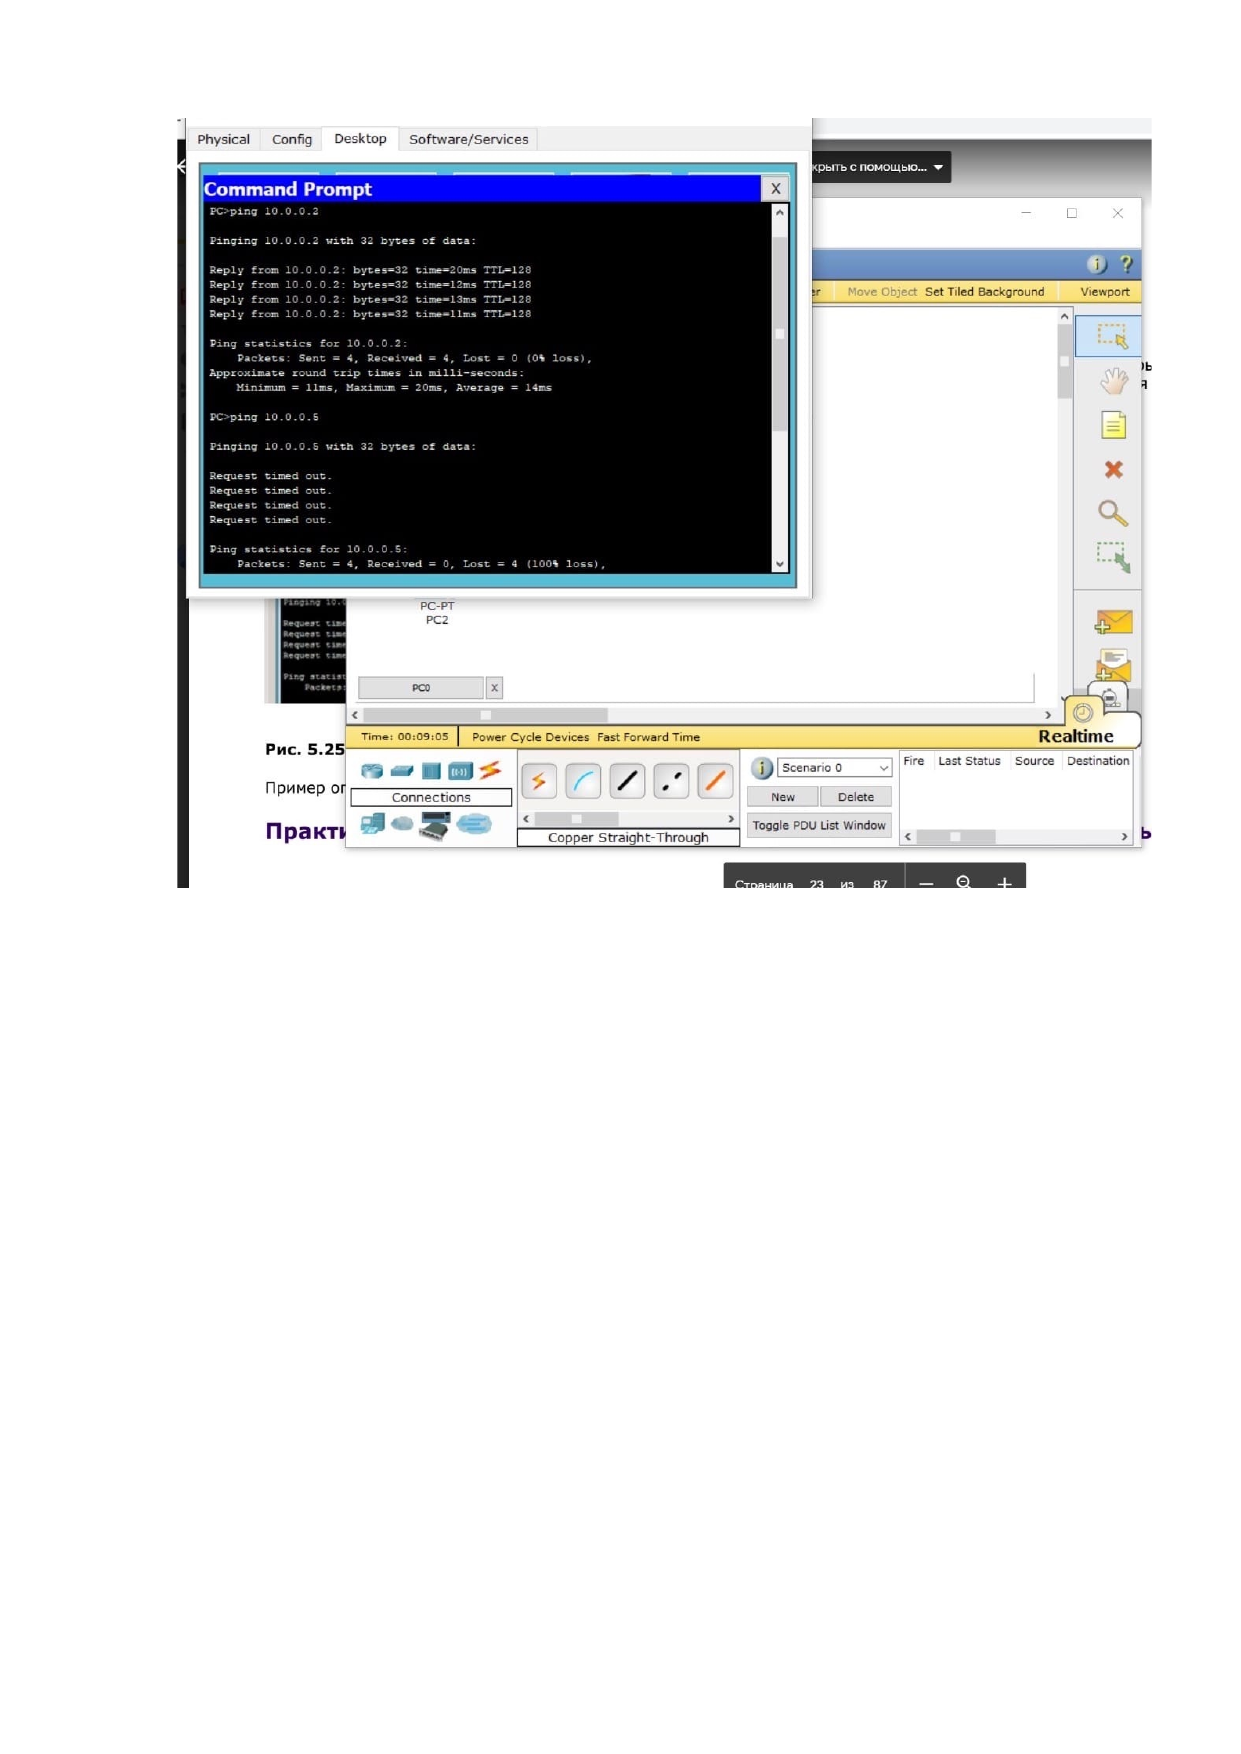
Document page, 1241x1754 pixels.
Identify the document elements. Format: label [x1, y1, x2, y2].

picture [177, 118, 1152, 888]
